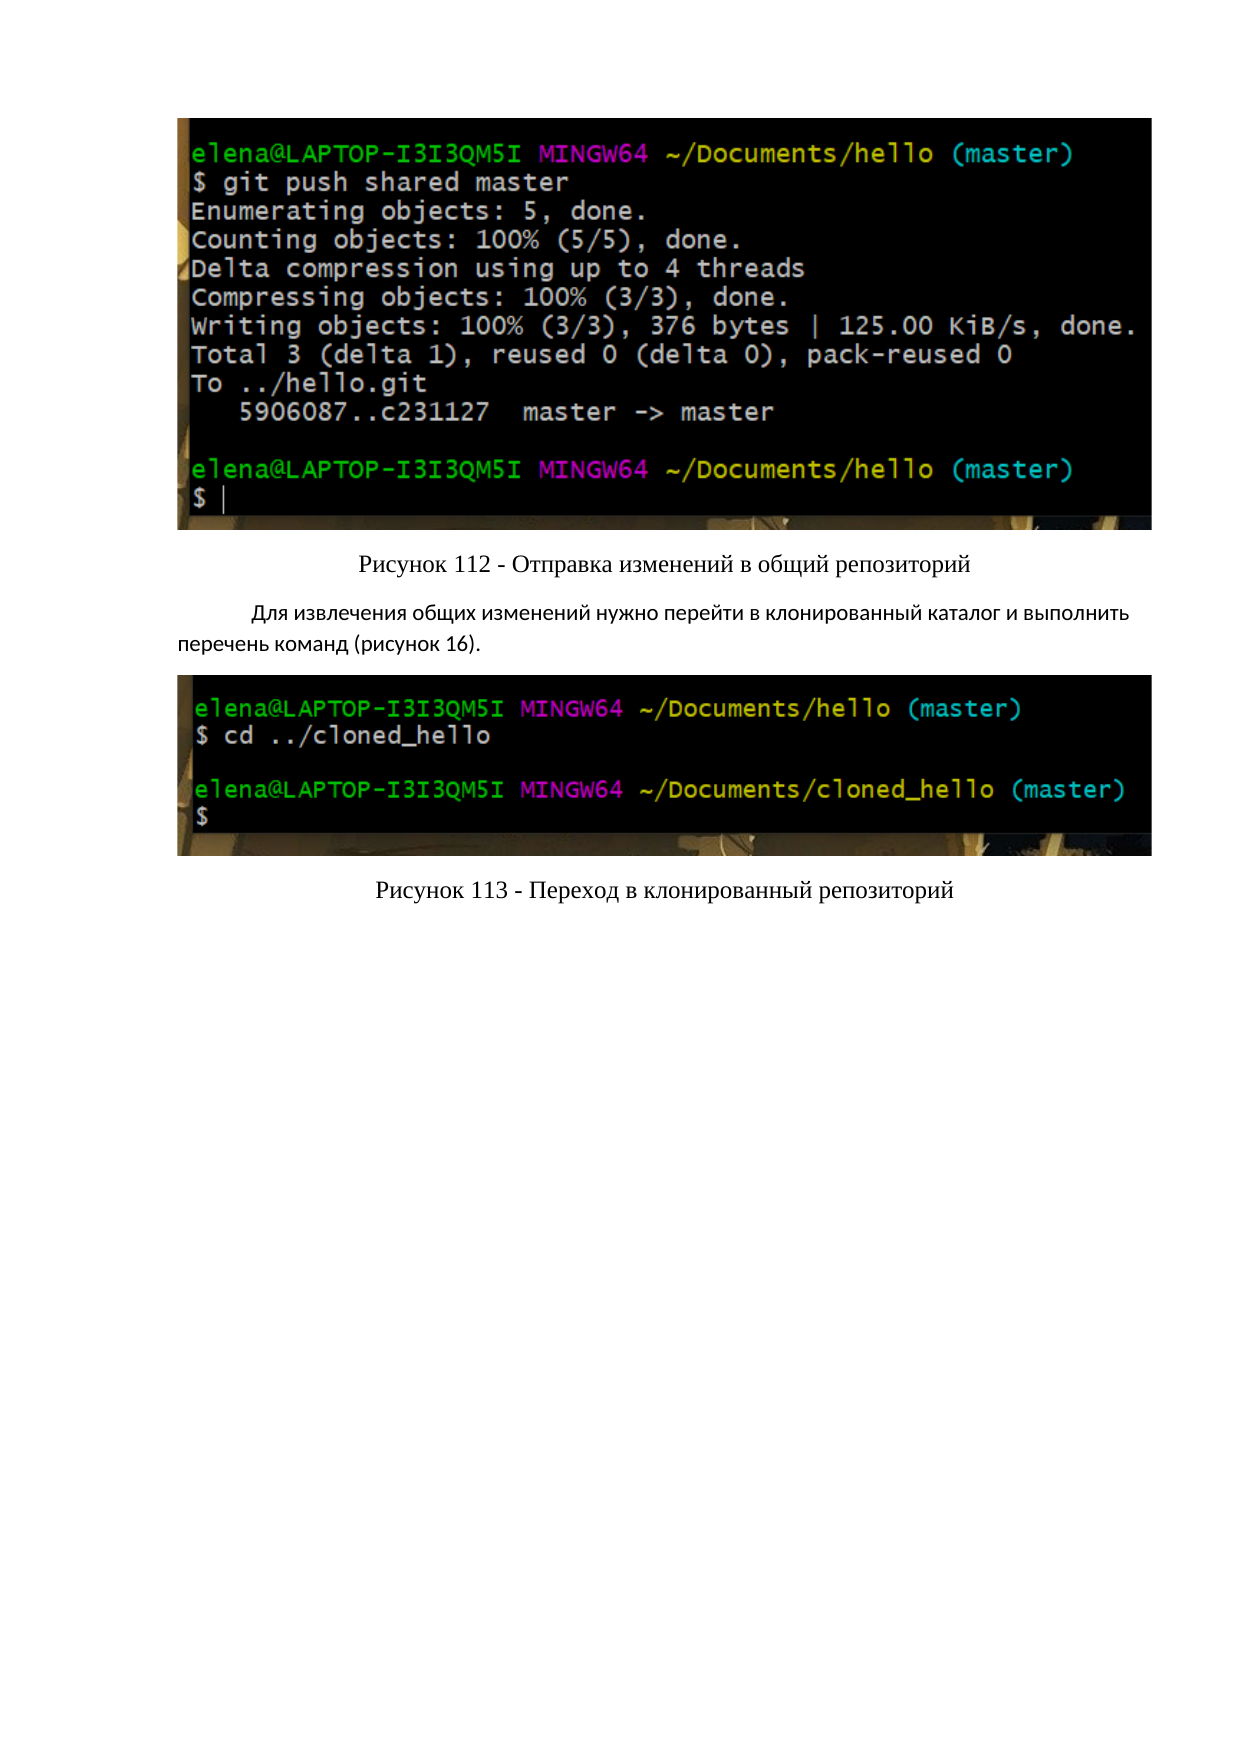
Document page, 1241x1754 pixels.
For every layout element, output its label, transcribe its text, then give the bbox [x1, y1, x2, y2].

text Для извлечения общих изменений нужно перейти в клонированный каталог и выполнить перечень команд (рисунок 16). [177, 598, 1152, 657]
picture [177, 118, 1152, 530]
picture [177, 675, 1152, 856]
